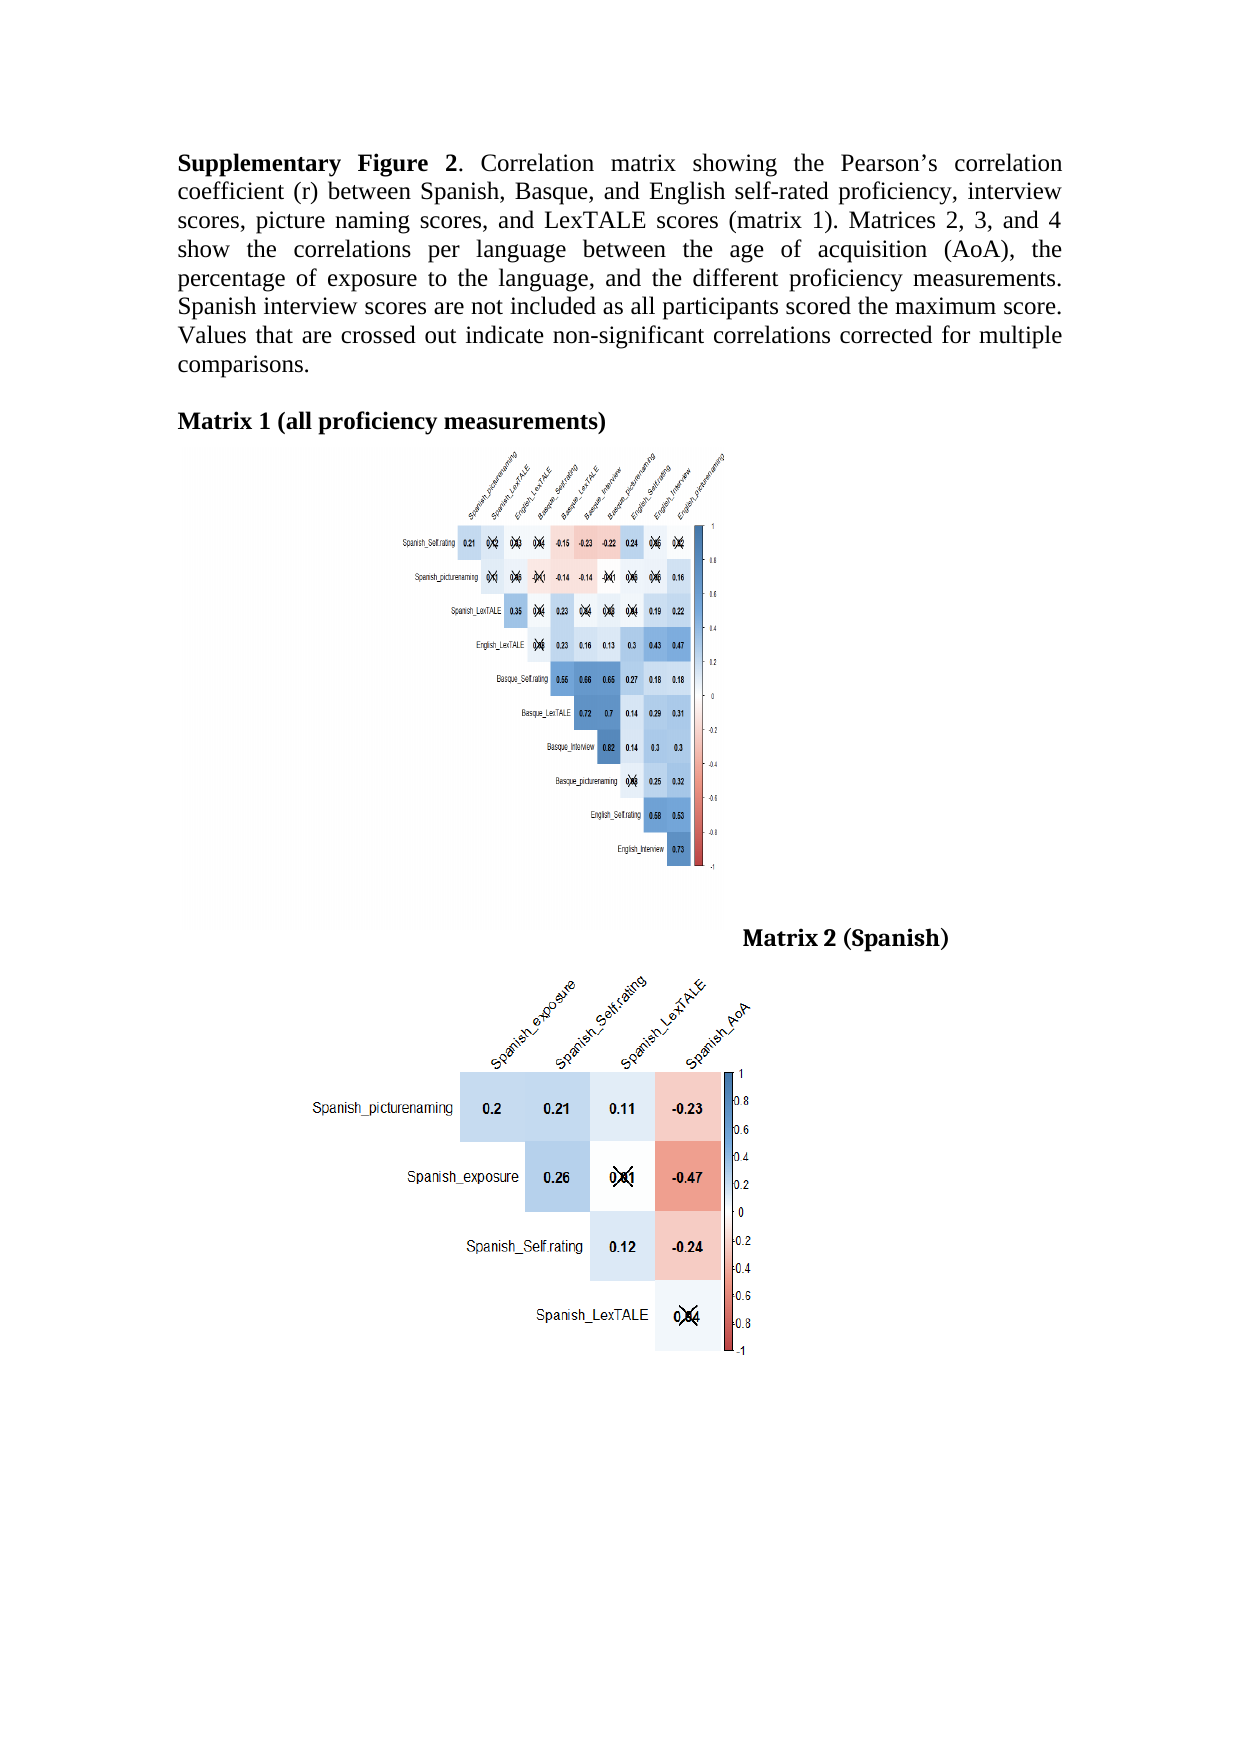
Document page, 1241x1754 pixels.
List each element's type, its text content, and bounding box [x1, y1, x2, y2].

picture [183, 970, 757, 1441]
text Matrix 2 (Spanish) [177, 924, 1063, 953]
text Supplementary Figure 2. Correlation matrix showing the Pearson’s correlation coefficient (r) between Spanish, Basque, and English self-rated proficiency, interview scores, picture naming scores, and LexTALE scores (matrix 1). Matrices 2, 3, and 4 show the correlations per language between the age of acquisition (AoA), the percentage of exposure to the language, and the different proficiency measurements. Spanish interview scores are not included as all participants scored the maximum score. Values that are crossed out indicate non-significant correlations corrected for multiple comparisons. [177, 148, 1063, 378]
text Matrix 1 (all proficiency measurements) [177, 406, 1063, 435]
picture [182, 447, 723, 924]
